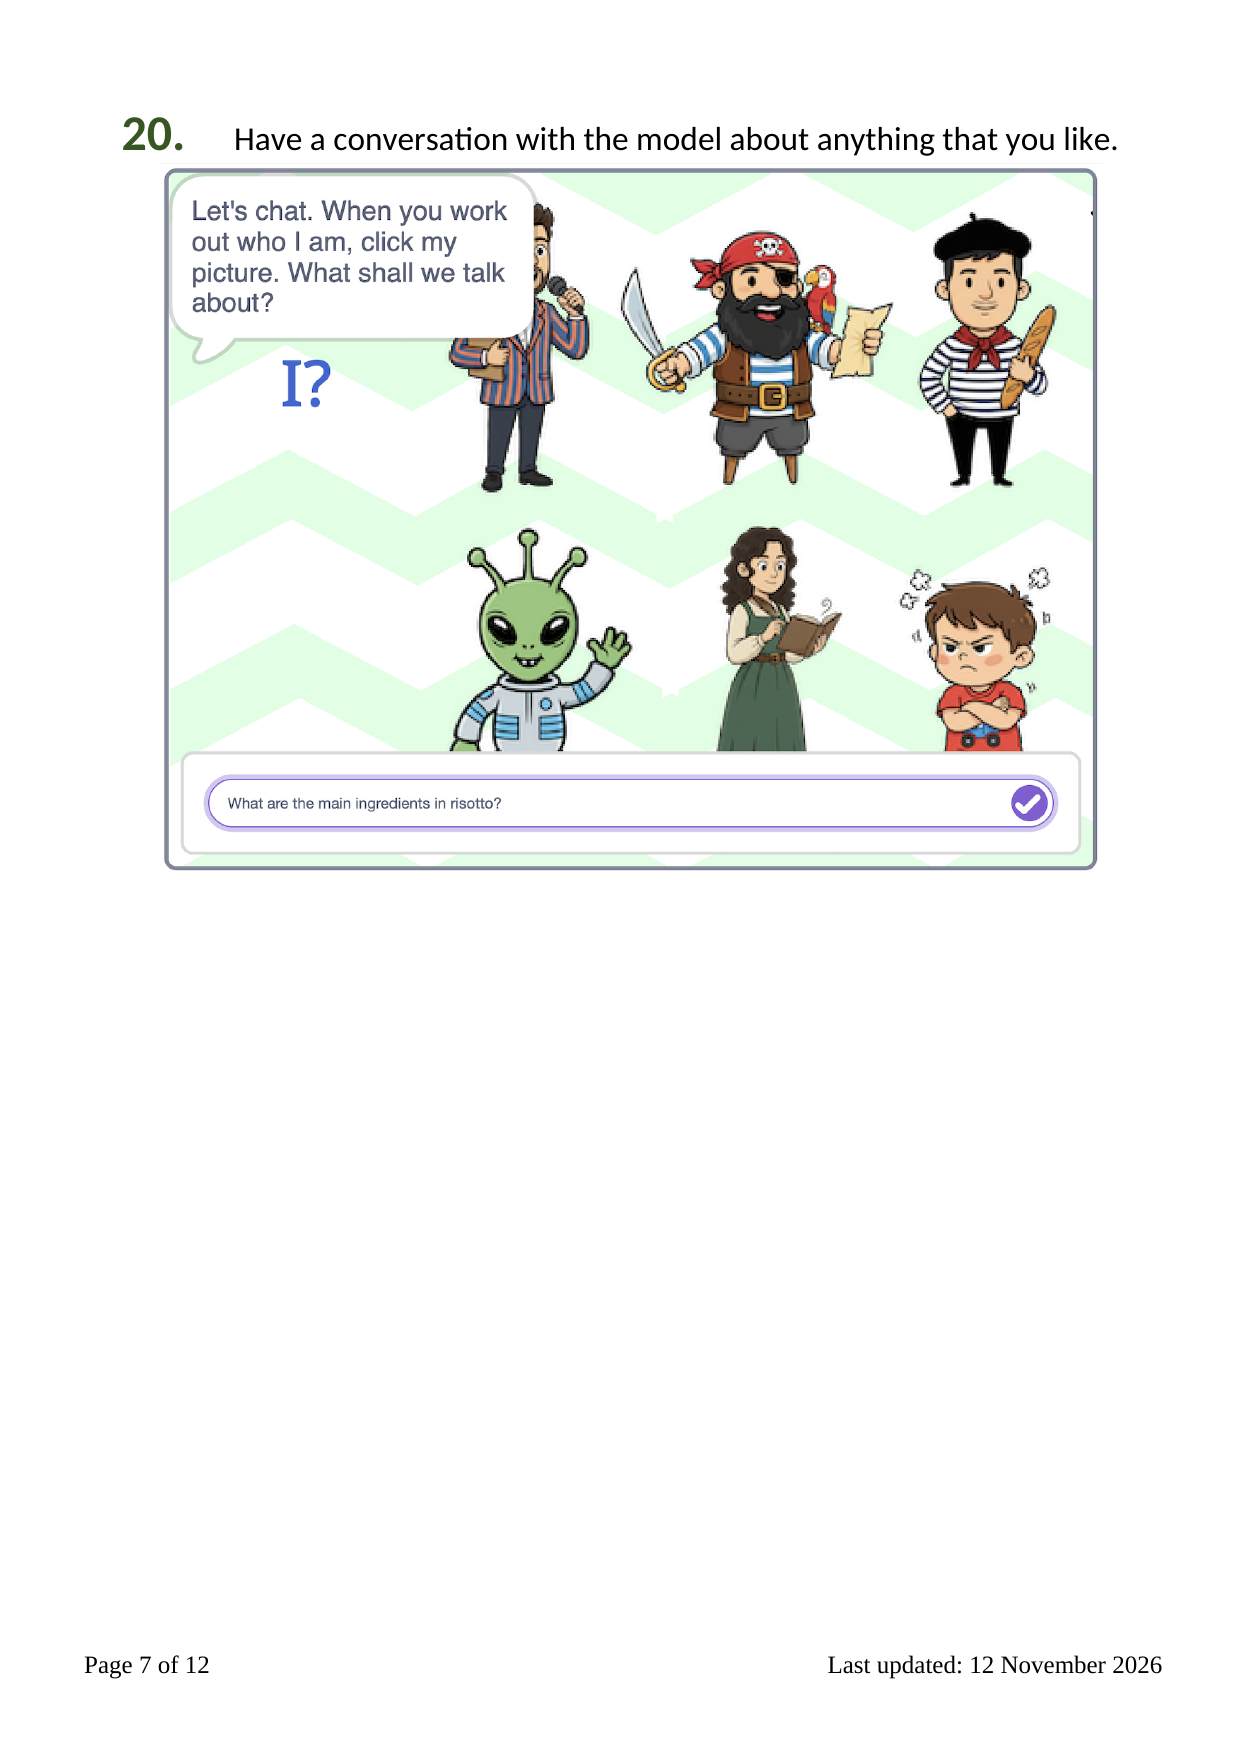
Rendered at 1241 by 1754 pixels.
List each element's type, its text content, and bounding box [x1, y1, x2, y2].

picture [158, 163, 1104, 875]
